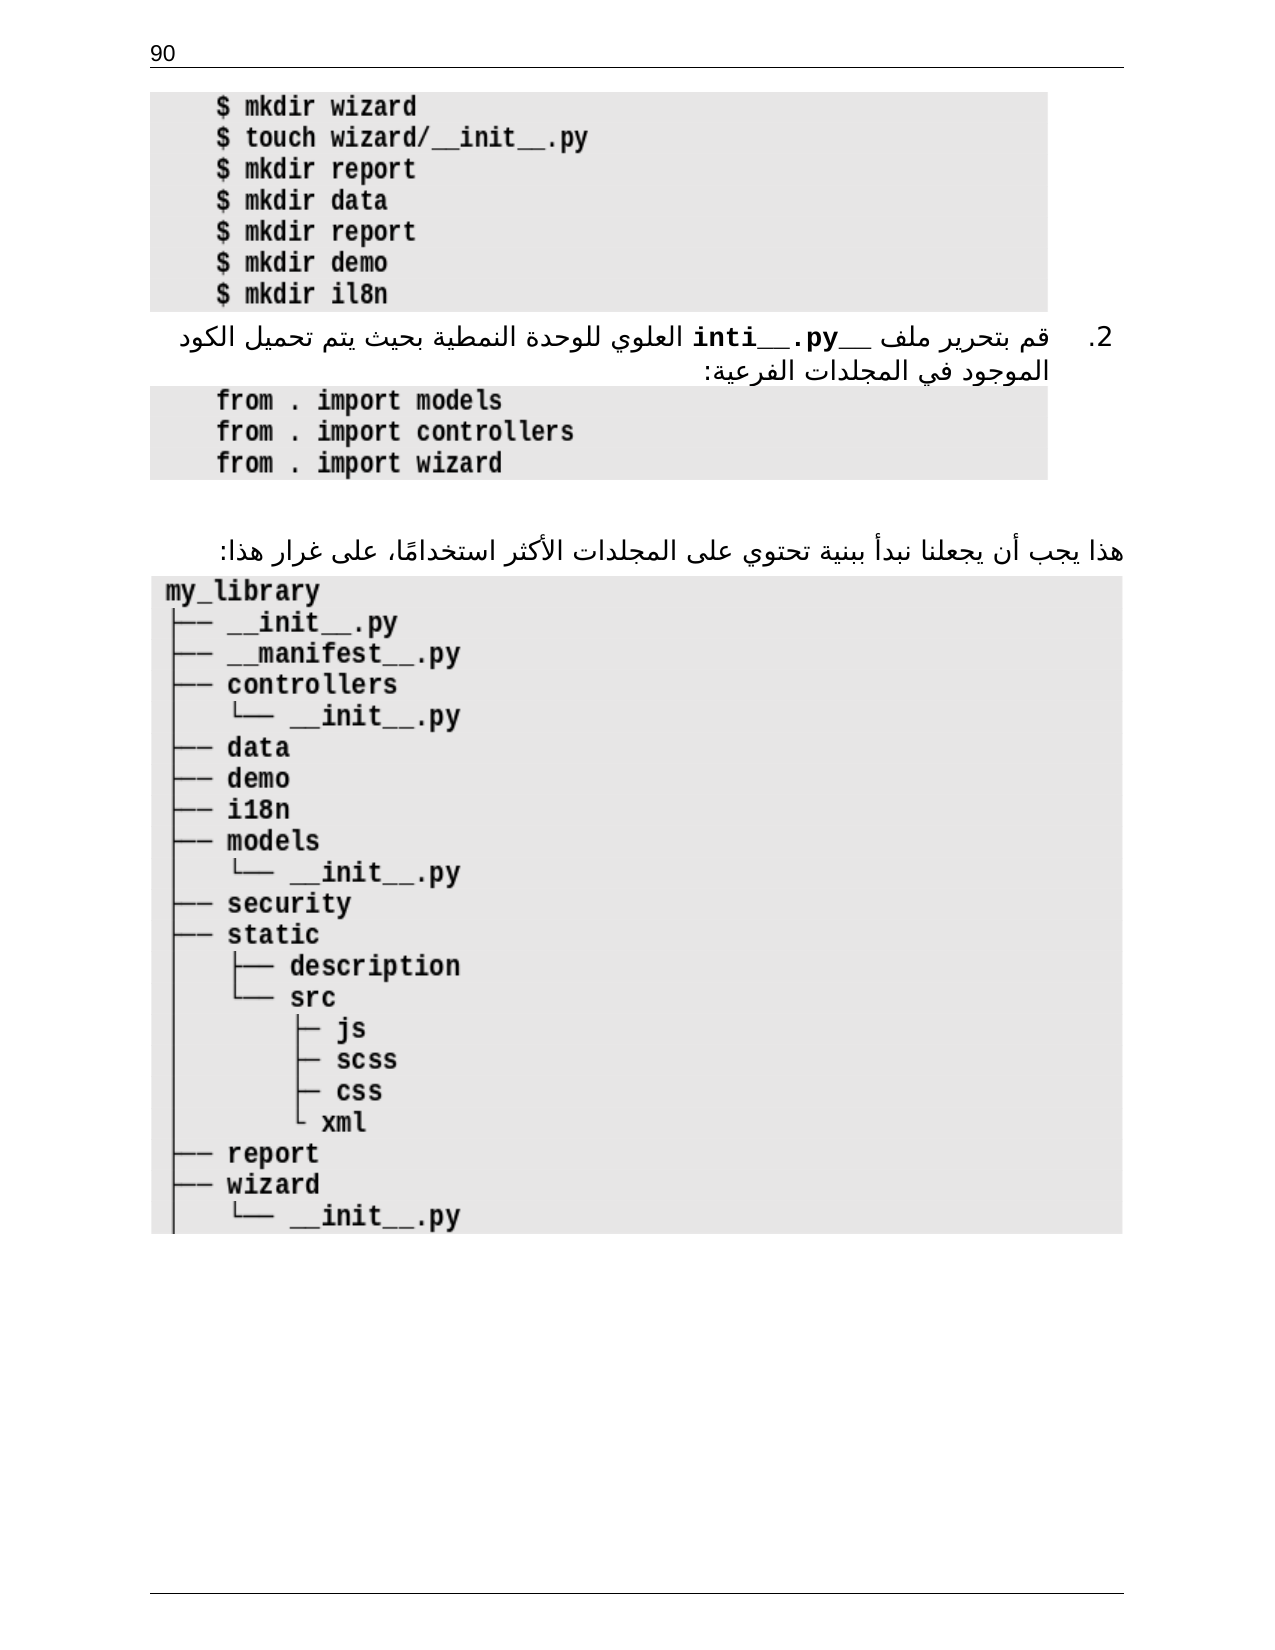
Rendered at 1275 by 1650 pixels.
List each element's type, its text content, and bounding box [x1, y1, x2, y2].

text هذا يجب أن يجعلنا نبدأ ببنية تحتوي على المجلدات الأكثر استخدامًا، على غرار هذا: [150, 535, 1125, 567]
list قم بتحرير ملف __inti__.py العلوي للوحدة النمطية بحيث يتم تحميل الكود الموجود في المجلدات الفرعية: [150, 322, 1087, 386]
